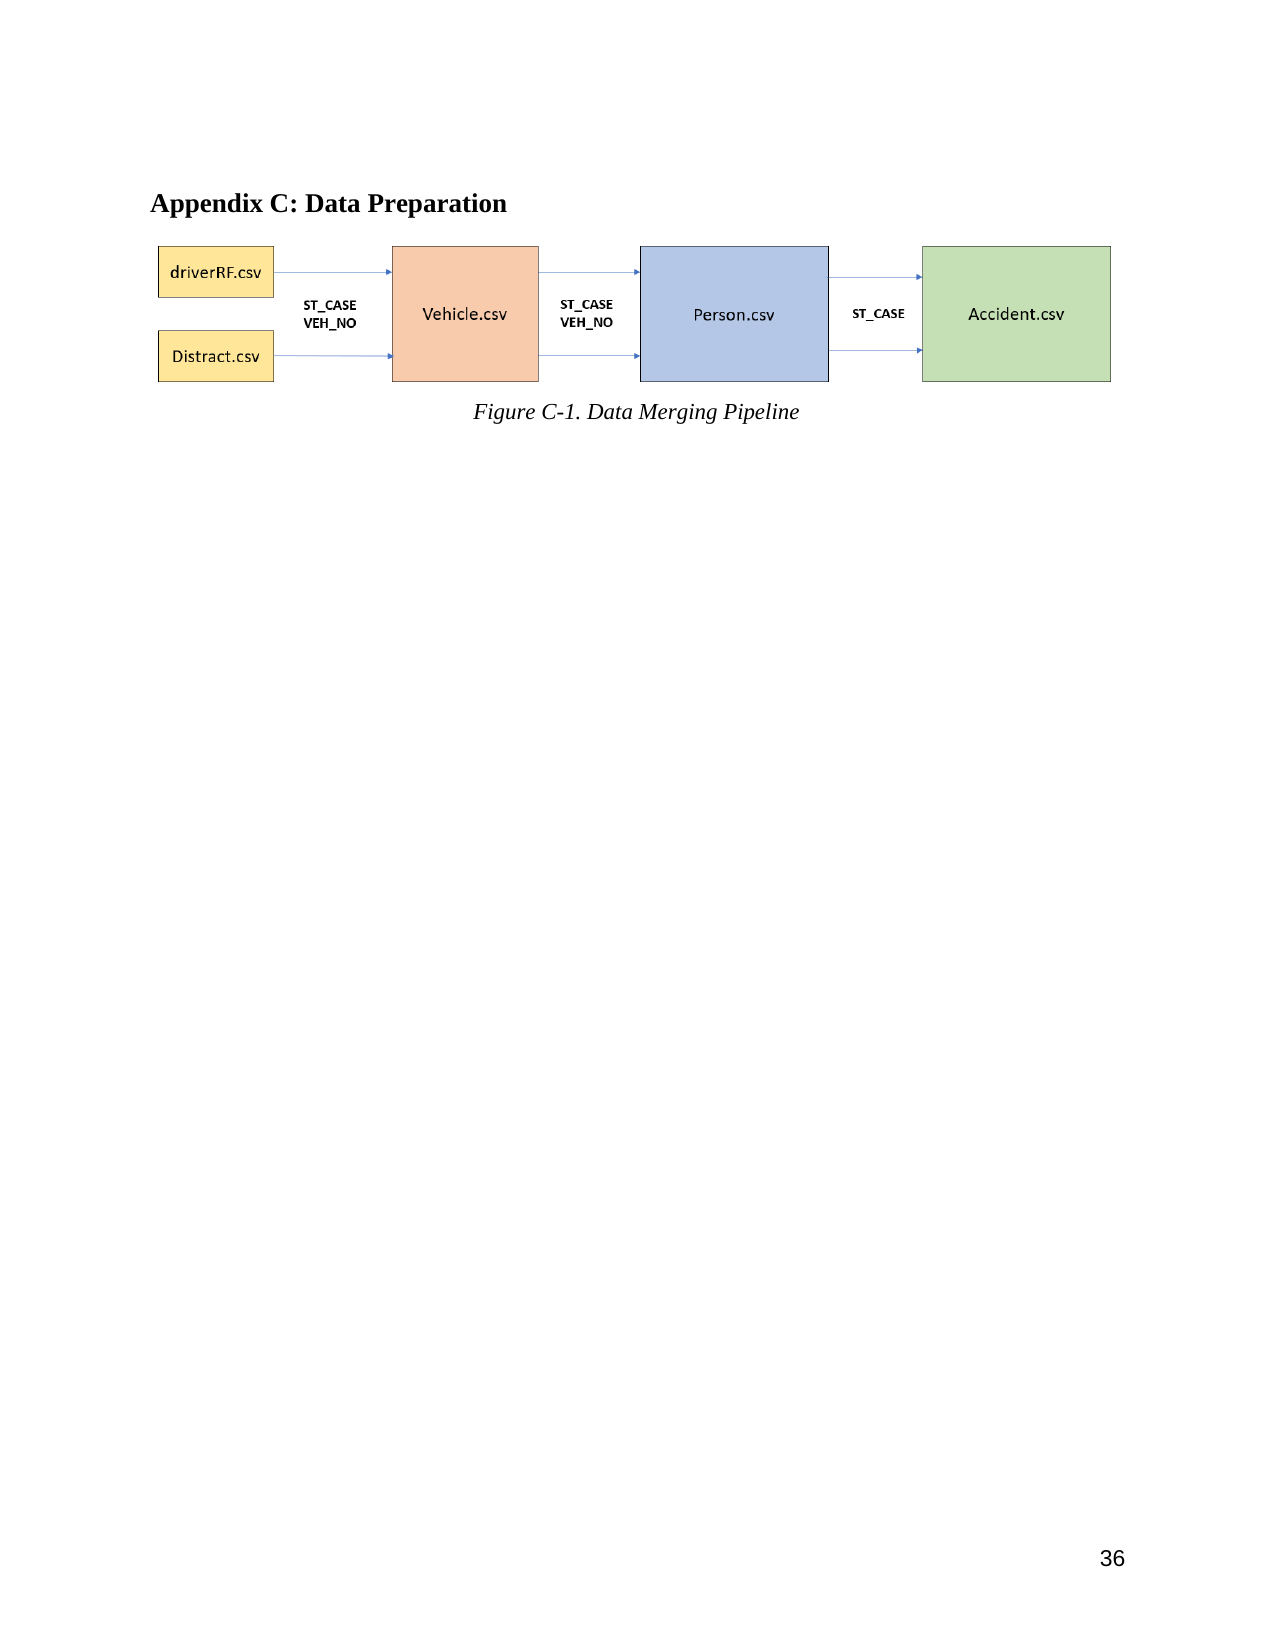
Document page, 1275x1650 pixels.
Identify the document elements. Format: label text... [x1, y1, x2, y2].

subtitle Appendix C: Data Preparation [150, 187, 1125, 219]
picture [150, 235, 1125, 394]
text Figure C-1. Data Merging Pipeline [150, 398, 1125, 424]
